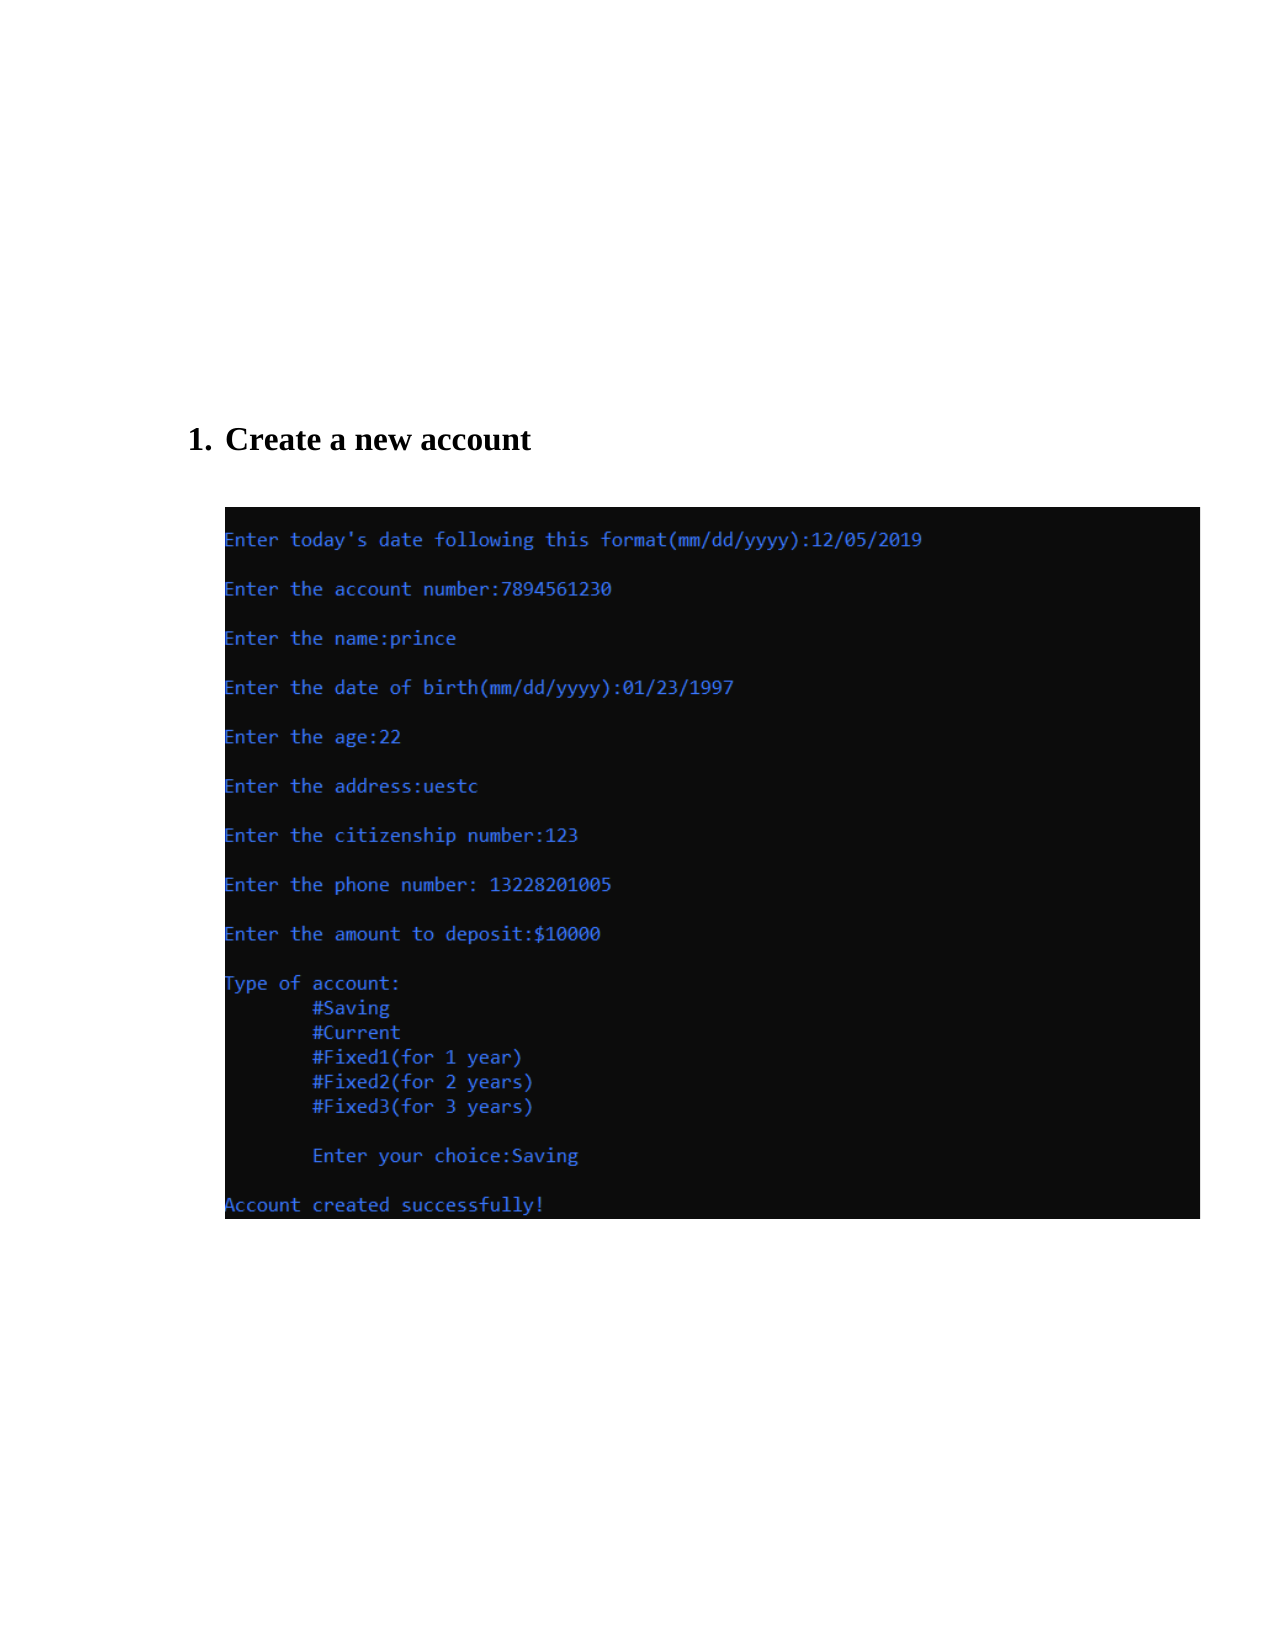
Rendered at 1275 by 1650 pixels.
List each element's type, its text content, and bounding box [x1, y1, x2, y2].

list Create a new account [187, 419, 1125, 458]
picture [225, 507, 1200, 1219]
